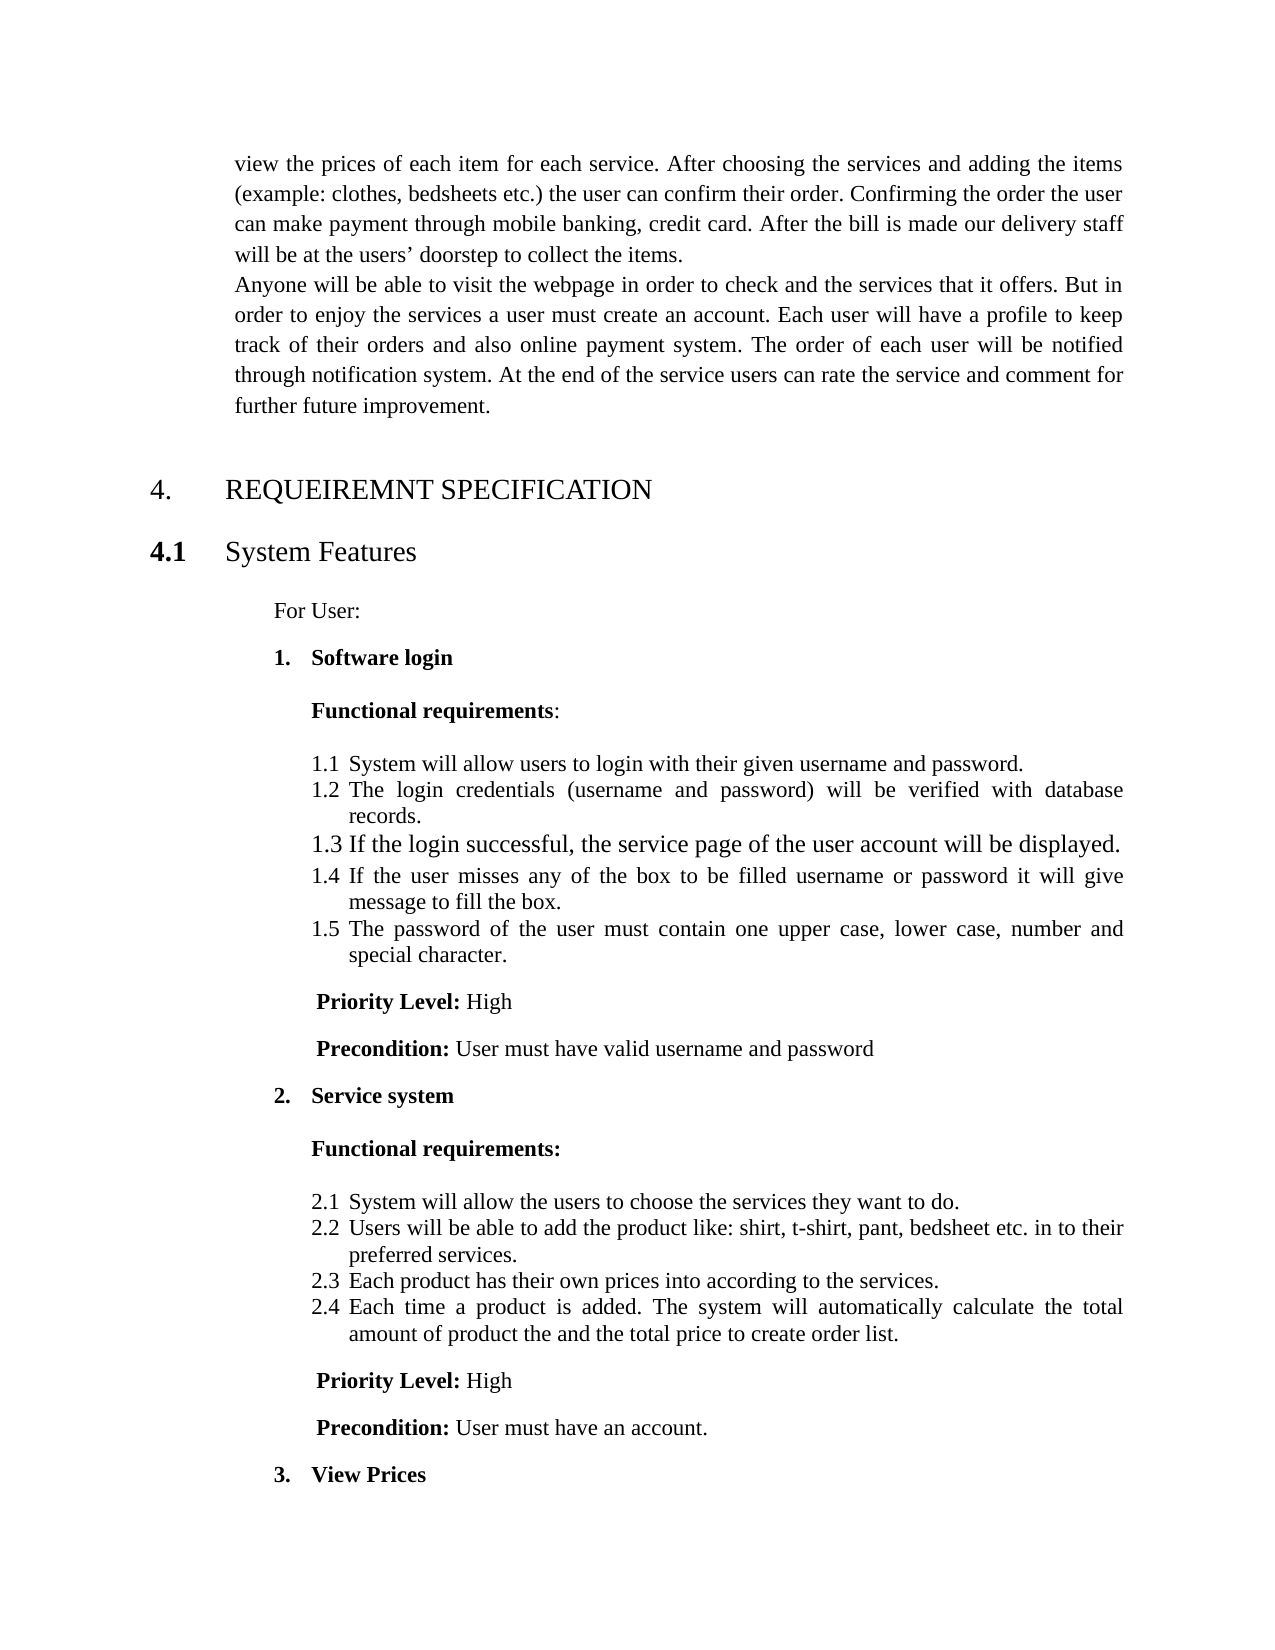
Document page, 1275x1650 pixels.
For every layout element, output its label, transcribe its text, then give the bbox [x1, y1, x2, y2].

list Each time a product is added. The system will automatically calculate the total amount of product the and the total price to create order list. [311, 1293, 1125, 1346]
list View Prices [273, 1461, 1125, 1488]
subtitle REQUEIREMNT SPECIFICATION [150, 472, 1125, 505]
list The login credentials (username and password) will be verified with database records. [311, 776, 1125, 829]
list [234, 150, 1125, 267]
list Each product has their own prices into according to the services. [311, 1267, 1125, 1293]
list Service system [273, 1083, 1125, 1109]
text Precondition: User must have valid username and password [150, 1035, 1125, 1062]
list Functional requirements: [311, 697, 1125, 723]
list Users will be able to add the product like: shirt, t-shirt, pant, bedsheet etc. in to their preferred services. [311, 1214, 1125, 1267]
list If the user misses any of the box to be filled username or password it will give message to fill the box. [311, 862, 1125, 915]
list Functional requirements: [311, 1135, 1125, 1162]
subtitle System Features [150, 534, 1125, 568]
list System will allow the users to choose the services they want to do. [311, 1188, 1125, 1214]
list The password of the user must contain one upper case, lower case, number and special character. [311, 915, 1125, 967]
list Anyone will be able to visit the webpage in order to check and the services that it offers. But in order to enjoy the services a user must create an account. Each user will have a profile to keep track of their orders and also online payment system. The order of each user will be notified through notification system. At the end of the service users can rate the service and comment for further future improvement. [234, 271, 1125, 418]
list System will allow users to login with their given username and password. [311, 750, 1125, 776]
list Software login [273, 644, 1125, 671]
text Priority Level: High [150, 988, 1125, 1014]
text Priority Level: High [150, 1367, 1125, 1393]
text For User: [273, 597, 1125, 624]
list If the login successful, the service page of the user account will be displayed. [311, 829, 1125, 858]
text Precondition: User must have an account. [150, 1414, 1125, 1441]
